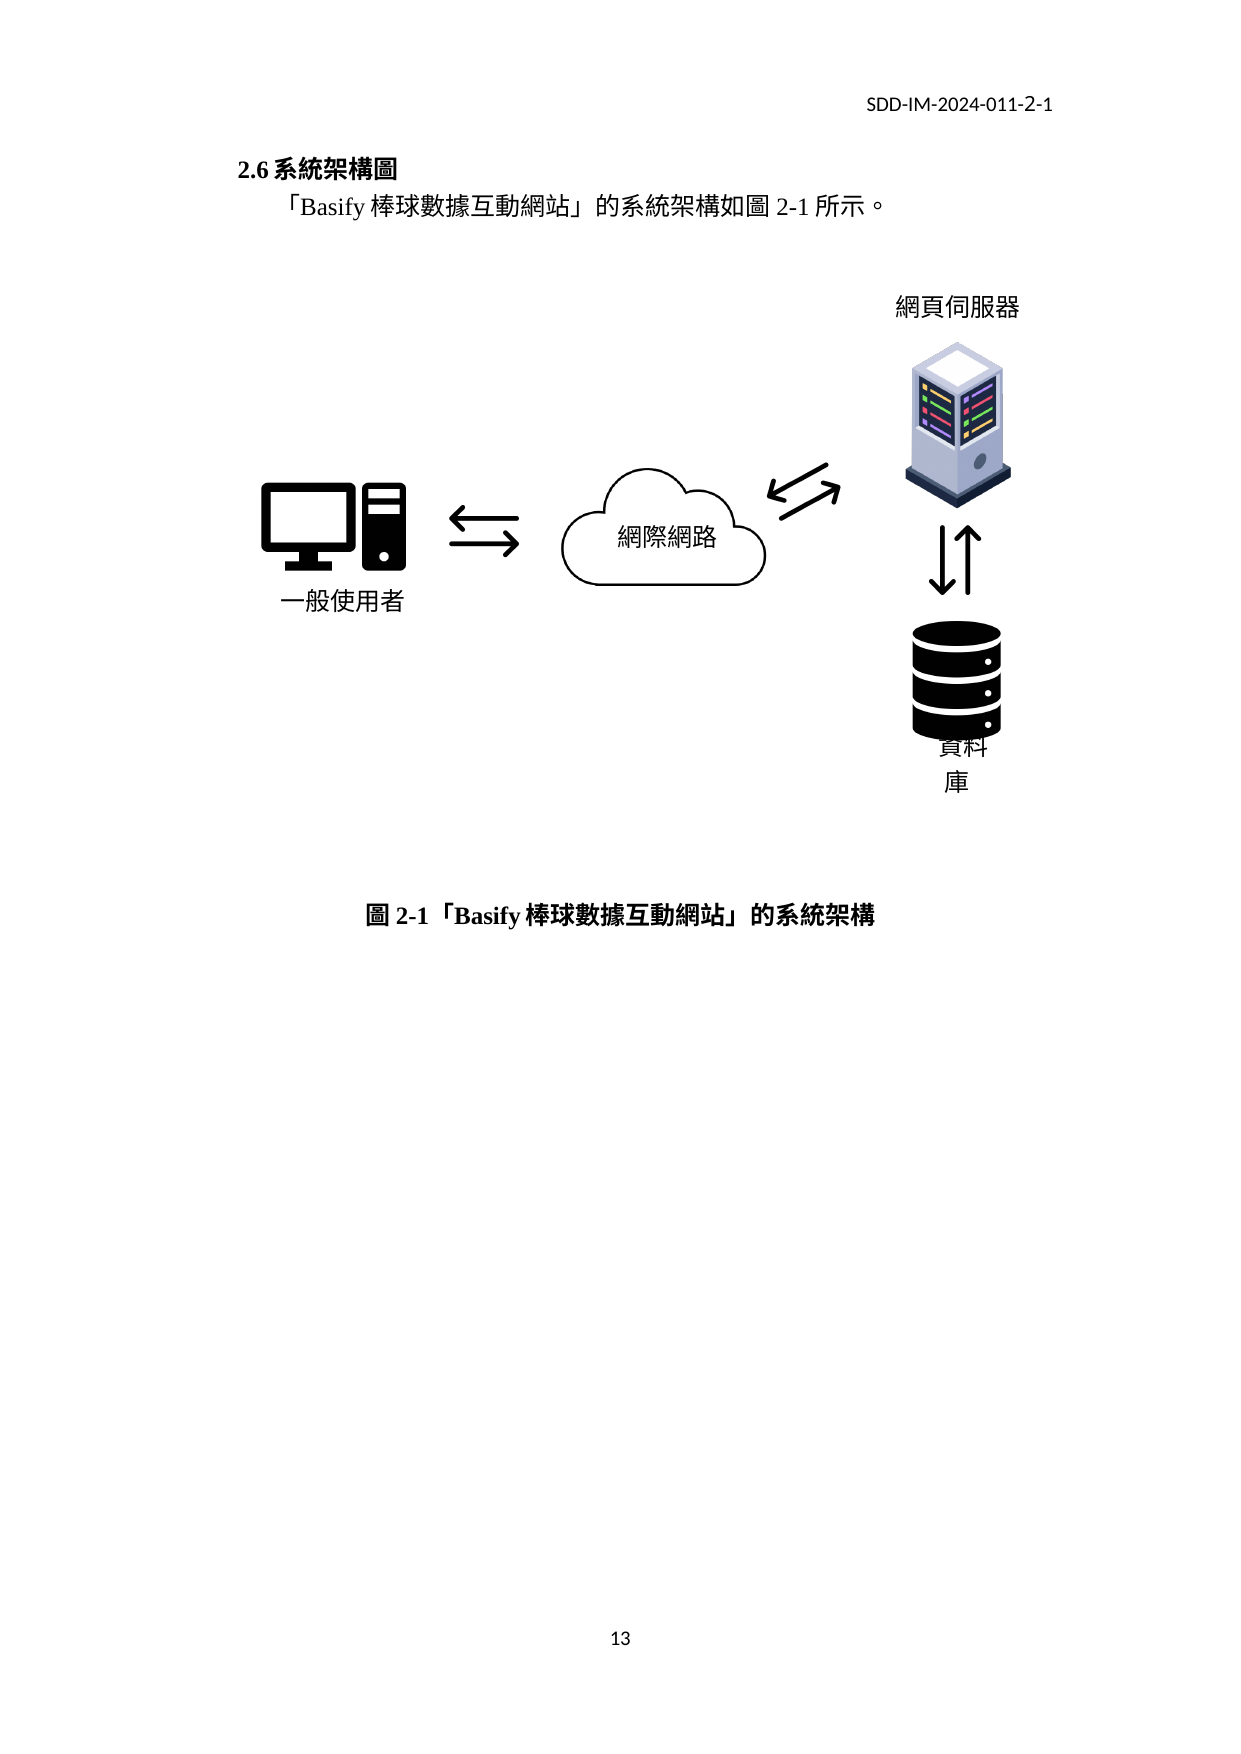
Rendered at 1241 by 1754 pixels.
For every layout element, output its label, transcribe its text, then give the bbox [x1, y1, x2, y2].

picture [258, 451, 409, 602]
picture [863, 330, 1053, 520]
list 「Basify棒球數據互動網站」的系統架構如圖 2-1 所示。 [275, 186, 1053, 222]
picture [548, 411, 854, 642]
picture [881, 605, 1032, 756]
text 圖 2-1「Basify棒球數據互動網站」的系統架構 [187, 895, 1053, 932]
picture [917, 522, 993, 598]
picture [970, 747, 982, 756]
picture [446, 493, 522, 569]
text 2.6系統架構圖 [187, 150, 1053, 186]
